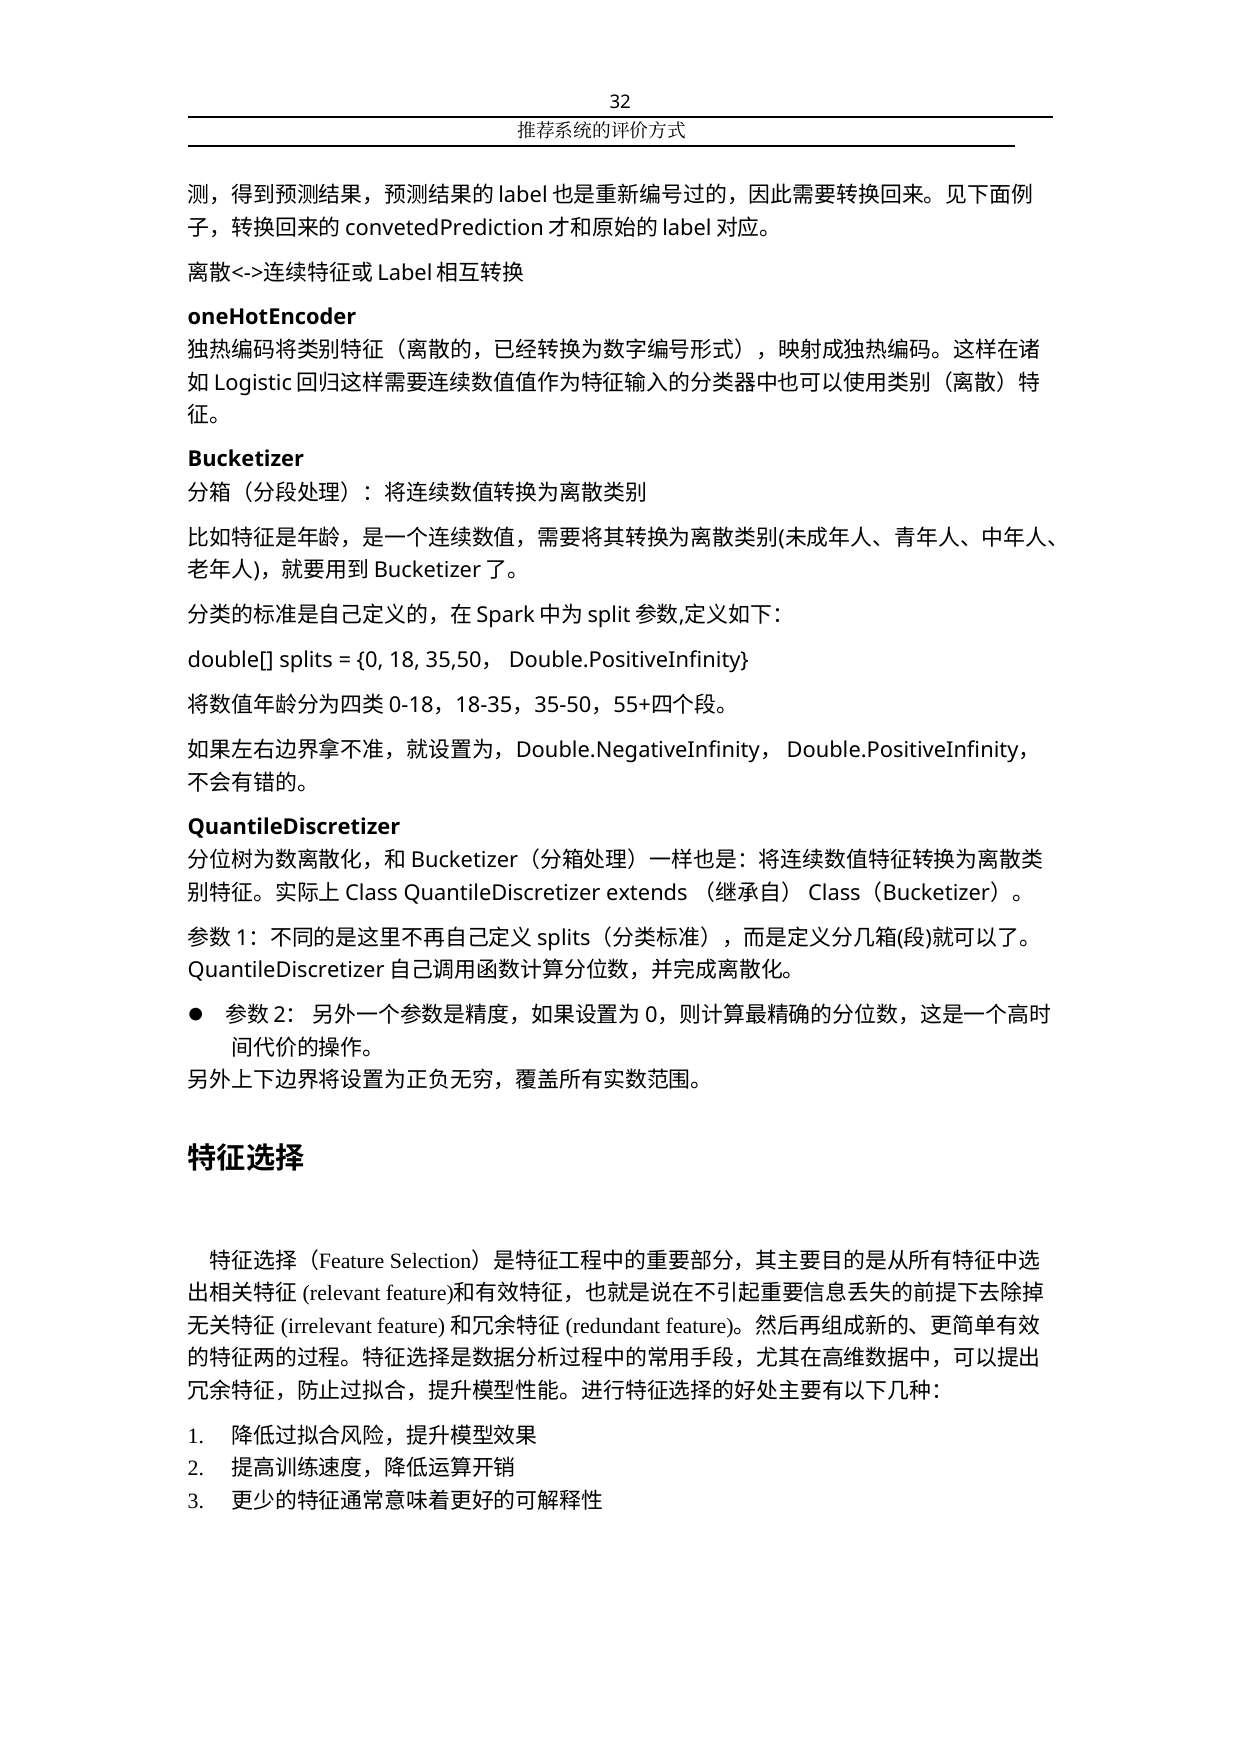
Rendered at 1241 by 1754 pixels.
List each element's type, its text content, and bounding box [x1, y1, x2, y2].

text 将数值年龄分为四类0-18，18-35，35-50，55+四个段。 [187, 687, 1053, 719]
text 另外上下边界将设置为正负无穷，覆盖所有实数范围。 [187, 1062, 1053, 1094]
text oneHotEncoder [187, 299, 1053, 332]
list 参数2： 另外一个参数是精度，如果设置为0，则计算最精确的分位数，这是一个高时间代价的操作。 [187, 997, 1053, 1062]
text 独热编码将类别特征（离散的，已经转换为数字编号形式），映射成独热编码。这样在诸如Logistic回归这样需要连续数值值作为特征输入的分类器中也可以使用类别（离散）特征。 [187, 332, 1053, 429]
text 分类的标准是自己定义的，在Spark中为split参数,定义如下： [187, 597, 1053, 629]
list 3. 更少的特征通常意味着更好的可解释性 [187, 1482, 1053, 1515]
list 2. 提高训练速度，降低运算开销 [187, 1450, 1053, 1482]
text 参数1：不同的是这里不再自己定义splits（分类标准），而是定义分几箱(段)就可以了。QuantileDiscretizer自己调用函数计算分位数，并完成离散化。 [187, 919, 1053, 984]
text 离散<->连续特征或Label相互转换 [187, 254, 1053, 287]
text 如果左右边界拿不准，就设置为，Double.NegativeInfinity， Double.PositiveInfinity，不会有错的。 [187, 732, 1053, 797]
text QuantileDiscretizer [187, 809, 1053, 842]
text 分位树为数离散化，和Bucketizer（分箱处理）一样也是：将连续数值特征转换为离散类别特征。实际上Class QuantileDiscretizer extends （继承自） Class（Bucketizer）。 [187, 842, 1053, 907]
text double[] splits = {0, 18, 35,50， Double.PositiveInfinity} [187, 642, 1053, 674]
text 分箱（分段处理）：将连续数值转换为离散类别 [187, 474, 1053, 507]
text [187, 177, 1053, 242]
text Bucketizer [187, 442, 1053, 474]
text 特征选择（Feature Selection）是特征工程中的重要部分，其主要目的是从所有特征中选出相关特征 (relevant feature)和有效特征，也就是说在不引起重要信息丢失的前提下去除掉无关特征 (irrelevant feature) 和冗余特征 (redundant feature)。然后再组成新的、更简单有效的特征两的过程。特征选择是数据分析过程中的常用手段，尤其在高维数据中，可以提出冗余特征，防止过拟合，提升模型性能。进行特征选择的好处主要有以下几种： [187, 1242, 1053, 1405]
text 比如特征是年龄，是一个连续数值，需要将其转换为离散类别(未成年人、青年人、中年人、老年人)，就要用到Bucketizer了。 [187, 519, 1053, 584]
list 1. 降低过拟合风险，提升模型效果 [187, 1417, 1053, 1450]
subtitle 特征选择 [187, 1123, 1053, 1188]
